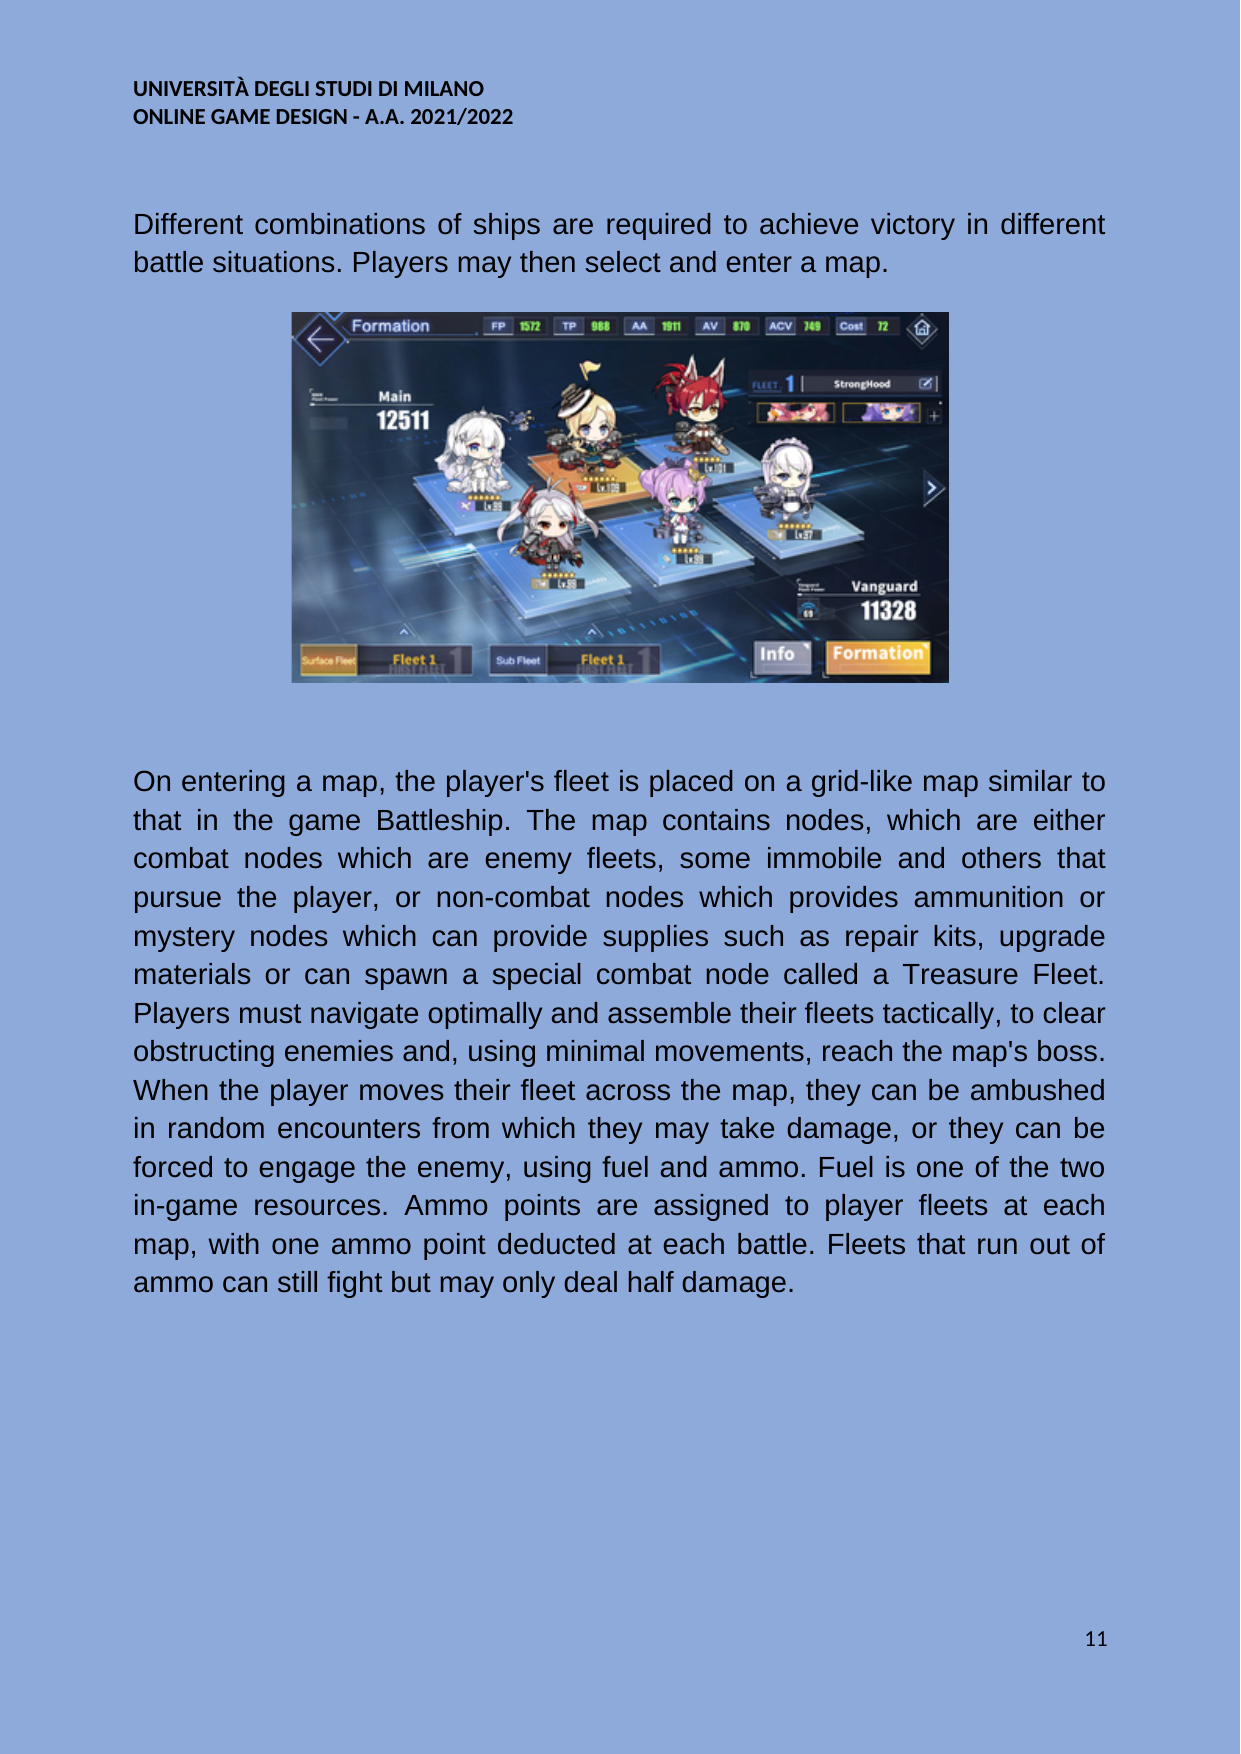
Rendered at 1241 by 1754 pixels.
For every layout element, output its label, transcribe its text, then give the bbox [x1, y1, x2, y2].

picture [291, 312, 949, 683]
text On entering a map, the player's fleet is placed on a grid-like map similar to that in the game Battleship. The map contains nodes, which are either combat nodes which are enemy fleets, some immobile and others that pursue the player, or non-combat nodes which provides ammunition or mystery nodes which can provide supplies such as repair kits, upgrade materials or can spawn a special combat node called a Treasure Fleet. Players must navigate optimally and assemble their fleets tactically, to clear obstructing enemies and, using minimal movements, reach the map's boss. When the player moves their fleet across the map, they can be ambushed in random encounters from which they may take damage, or they can be forced to engage the enemy, using fuel and ammo. Fuel is one of the two in-game resources. Ammo points are assigned to player fleets at each map, with one ammo point deducted at each battle. Fleets that run out of ammo can still fight but may only deal half damage. [133, 764, 1107, 1299]
text Different combinations of ships are required to achieve victory in different battle situations. Players may then select and enter a map. [133, 207, 1107, 279]
